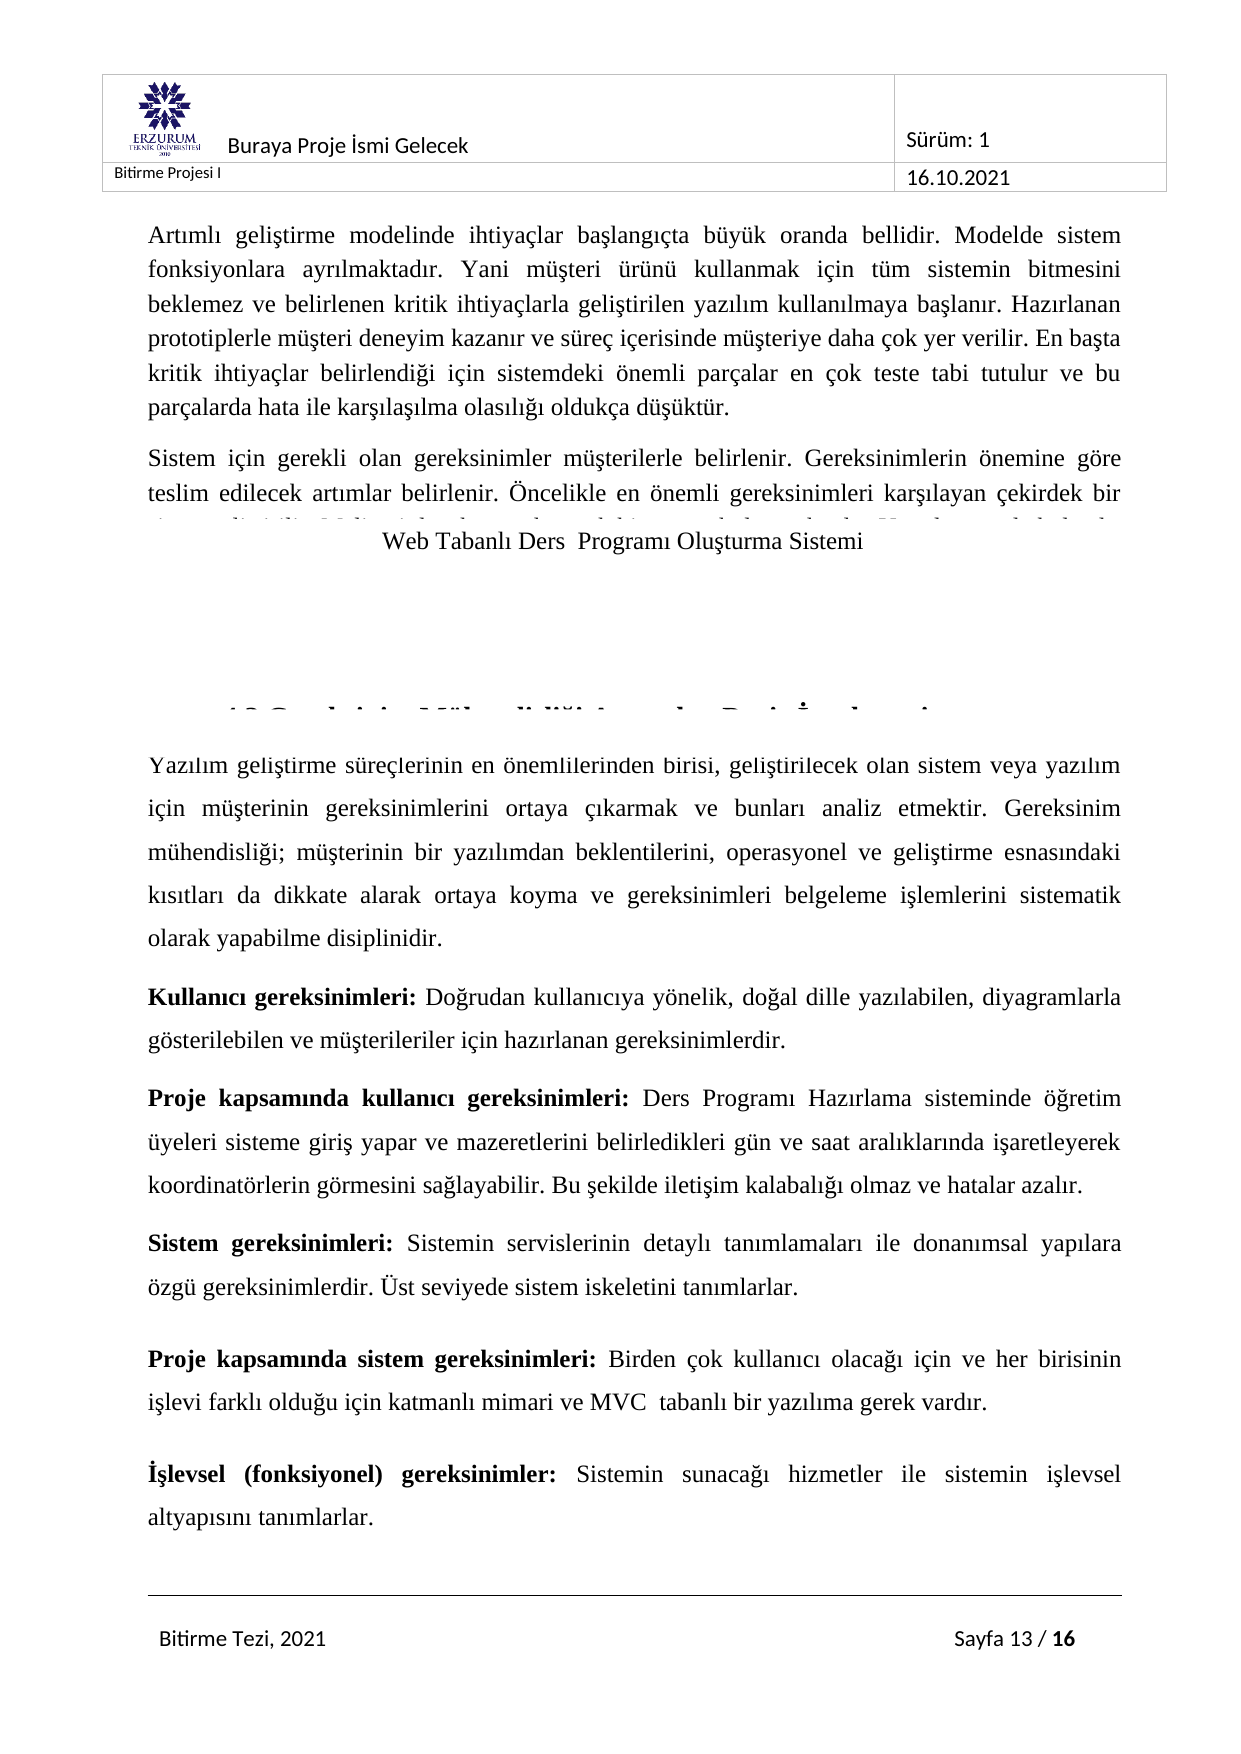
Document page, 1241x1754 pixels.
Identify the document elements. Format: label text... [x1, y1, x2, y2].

text Sistem için gerekli olan gereksinimler müşterilerle belirlenir. Gereksinimlerin önemine göre teslim edilecek artımlar belirlenir. Öncelikle en önemli gereksinimleri karşılayan çekirdek bir sitem geliştirilir. Maliyeti düşük ve çok esnek bir yapısı bulunmaktadır. Uygulaması da kolaydır bu nedenle bu modeli proje için kullanmak uygun olacaktır. [148, 443, 1122, 518]
picture [124, 78, 205, 159]
text Artımlı geliştirme modelinde ihtiyaçlar başlangıçta büyük oranda bellidir. Modelde sistem fonksiyonlara ayrılmaktadır. Yani müşteri ürünü kullanmak için tüm sistemin bitmesini beklemez ve belirlenen kritik ihtiyaçlarla geliştirilen yazılım kullanılmaya başlanır. Hazırlanan prototiplerle müşteri deneyim kazanır ve süreç içerisinde müşteriye daha çok yer verilir. En başta kritik ihtiyaçlar belirlendiği için sistemdeki önemli parçalar en çok teste tabi tutulur ve bu parçalarda hata ile karşılaşılma olasılığı oldukça düşüktür. [148, 220, 1122, 421]
text Yazılım geliştirme süreçlerinin en önemlilerinden birisi, geliştirilecek olan sistem veya yazılım için müşterinin gereksinimlerini ortaya çıkarmak ve bunları analiz etmektir. Gereksinim mühendisliği; müşterinin bir yazılımdan beklentilerini, operasyonel ve geliştirme esnasındaki kısıtları da dikkate alarak ortaya koyma ve gereksinimleri belgeleme işlemlerini sistematik olarak yapabilme disiplinidir. [148, 758, 1122, 952]
text Kullanıcı gereksinimleri: Doğrudan kullanıcıya yönelik, doğal dille yazılabilen, diyagramlarla gösterilebilen ve müşterileriler için hazırlanan gereksinimlerdir. [148, 982, 1122, 1053]
text Proje kapsamında sistem gereksinimleri: Birden çok kullanıcı olacağı için ve her birisinin işlevi farklı olduğu için katmanlı mimari ve MVC tabanlı bir yazılıma gerek vardır. [148, 1344, 1122, 1416]
text Proje kapsamında kullanıcı gereksinimleri: Ders Programı Hazırlama sisteminde öğretim üyeleri sisteme giriş yapar ve mazeretlerini belirledikleri gün ve saat aralıklarında işaretleyerek koordinatörlerin görmesini sağlayabilir. Bu şekilde iletişim kalabalığı olmaz ve hatalar azalır. [148, 1083, 1122, 1198]
text Sistem gereksinimleri: Sistemin servislerinin detaylı tanımlamaları ile donanımsal yapılara özgü gereksinimlerdir. Üst seviyede sistem iskeletini tanımlarlar. [148, 1228, 1122, 1300]
text İşlevsel (fonksiyonel) gereksinimler: Sistemin sunacağı hizmetler ile sistemin işlevsel altyapısını tanımlarlar. [148, 1459, 1122, 1531]
